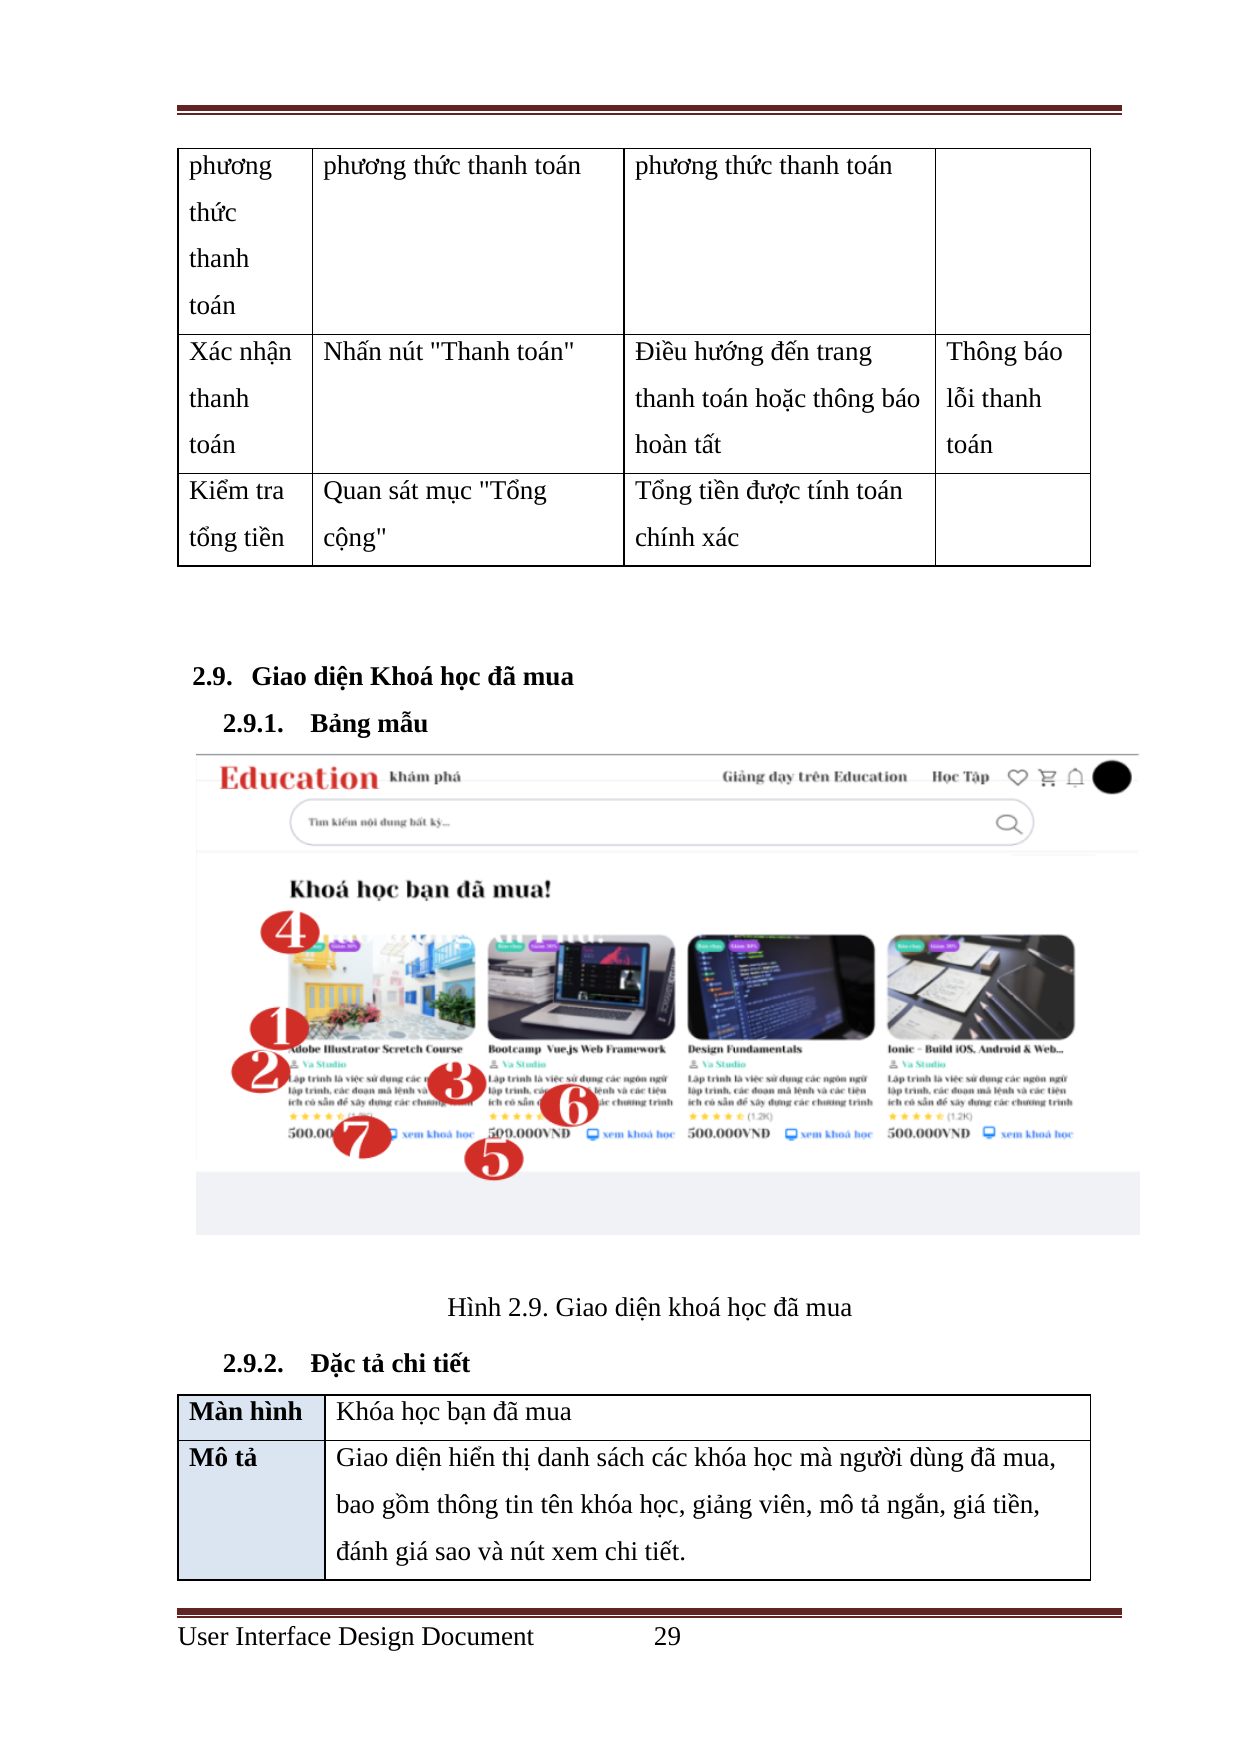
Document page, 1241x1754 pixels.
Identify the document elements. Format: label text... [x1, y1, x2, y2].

table_cell Kiểm tra tổng tiền [179, 474, 312, 565]
table_header Khóa học bạn đã mua [326, 1396, 1090, 1440]
table_cell Điều hướng đến trang thanh toán hoặc thông báo hoàn tất [625, 335, 935, 473]
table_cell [179, 149, 312, 333]
table_cell Xác nhận thanh toán [179, 335, 312, 473]
list Đặc tả chi tiết [223, 1347, 1122, 1378]
table_cell Quan sát mục "Tổng cộng" [313, 474, 623, 565]
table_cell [313, 149, 623, 333]
table_header Màn hình [179, 1396, 324, 1440]
table_cell Giao diện hiển thị danh sách các khóa học mà người dùng đã mua, bao gồm thông tin tên khóa học, giảng viên, mô tả ngắn, giá tiền, đánh giá sao và nút xem chi tiết. [326, 1441, 1090, 1579]
table_cell Tổng tiền được tính toán chính xác [625, 474, 935, 565]
table_cell Nhấn nút "Thanh toán" [313, 335, 623, 473]
list Giao diện Khoá học đã mua [192, 660, 1122, 691]
table_cell [936, 474, 1090, 565]
list Bảng mẫu [223, 707, 1122, 738]
table_cell Thông báo lỗi thanh toán [936, 335, 1090, 473]
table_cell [625, 149, 935, 333]
table_cell [936, 149, 1090, 333]
table_cell Mô tả [179, 1441, 324, 1579]
text Hình 2.9. Giao diện khoá học đã mua [177, 1291, 1122, 1322]
